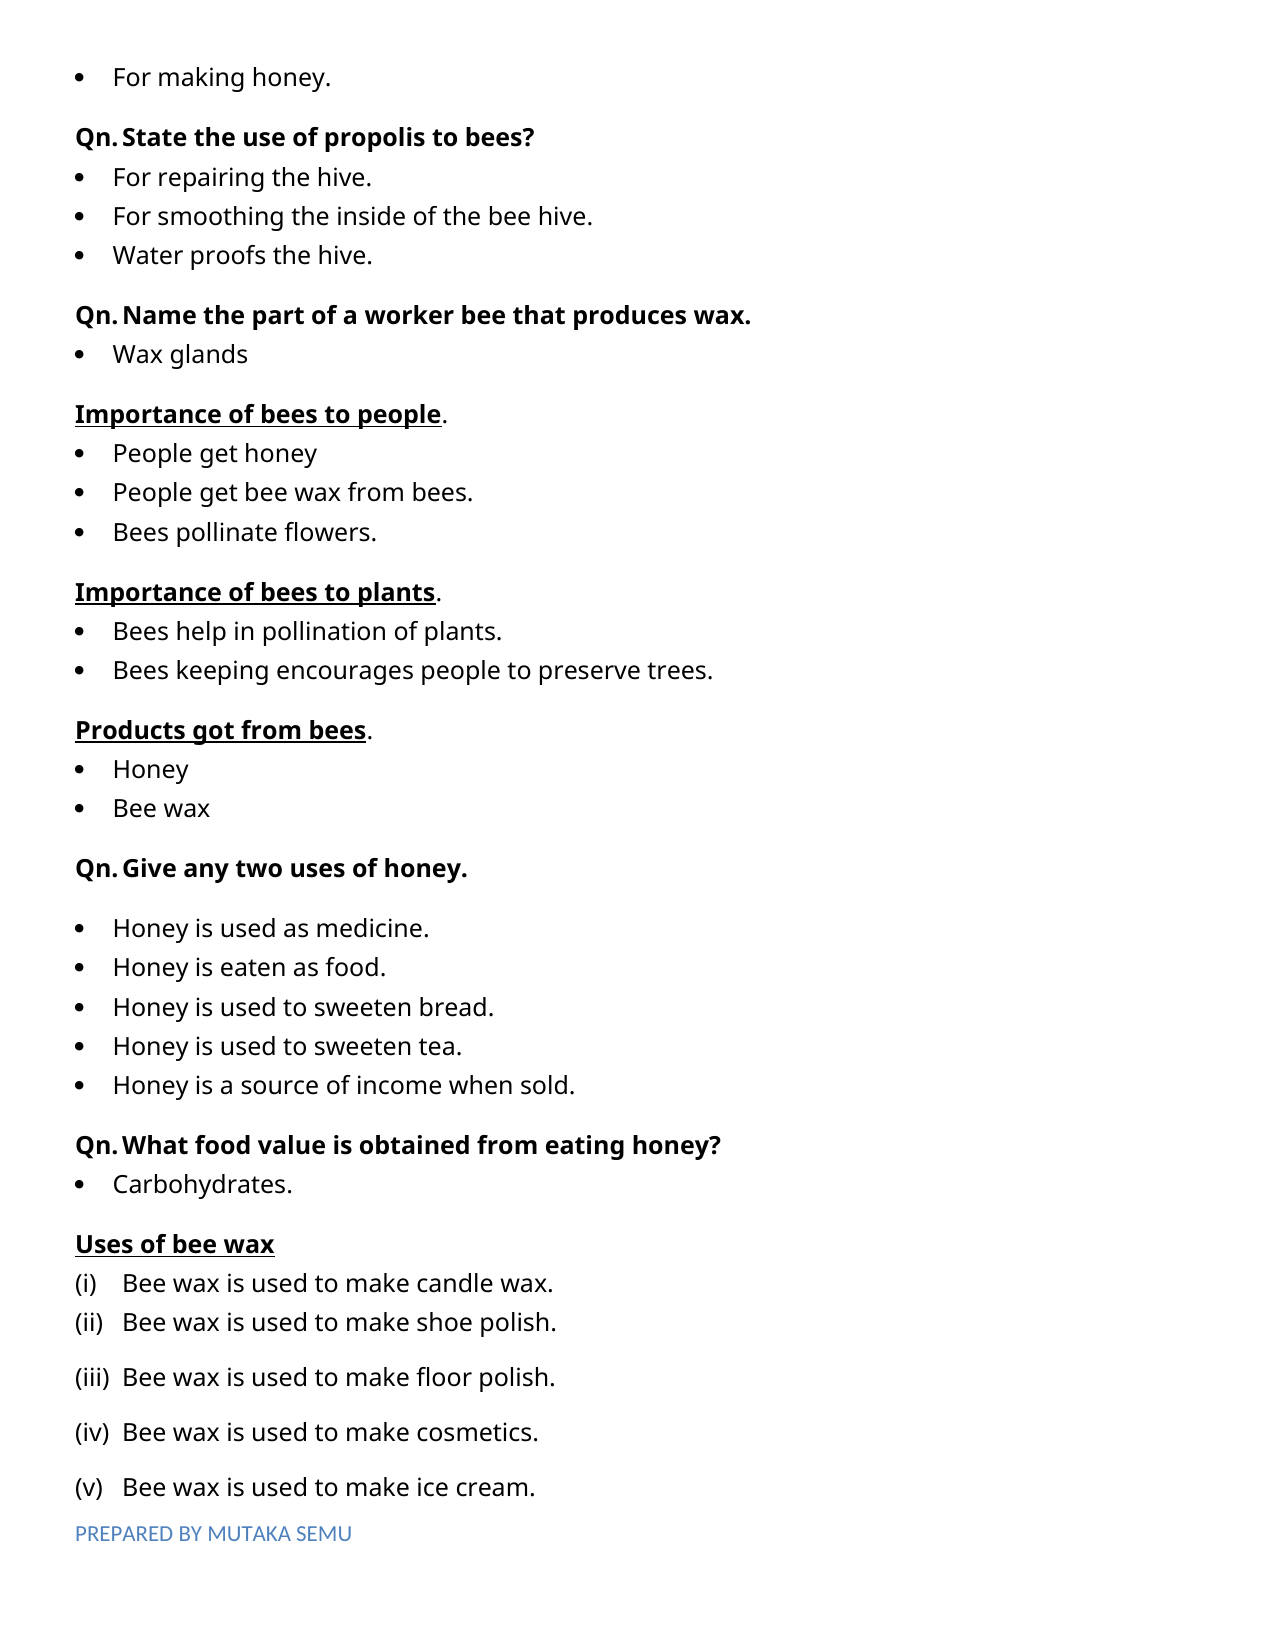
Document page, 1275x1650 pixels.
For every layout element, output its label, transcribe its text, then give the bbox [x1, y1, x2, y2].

list People get bee wax from bees. [75, 475, 1215, 509]
list Bees help in pollination of plants. [75, 613, 1215, 647]
list Bees keeping encourages people to preserve trees. [75, 652, 1215, 687]
list Honey [75, 752, 1215, 786]
text (iv) Bee wax is used to make cosmetics. [75, 1415, 1215, 1449]
list Bee wax [75, 791, 1215, 825]
text Qn. Give any two uses of honey. [75, 851, 1215, 885]
list Water proofs the hive. [75, 237, 1215, 272]
list For smoothing the inside of the bee hive. [75, 198, 1215, 232]
text (iii) Bee wax is used to make floor polish. [75, 1360, 1215, 1394]
text Qn. Name the part of a worker bee that produces wax. [75, 297, 1215, 332]
text (ii) Bee wax is used to make shoe polish. [75, 1305, 1215, 1339]
list Honey is used to sweeten bread. [75, 989, 1215, 1023]
list Wax glands [75, 337, 1215, 371]
list Honey is used as medicine. [75, 911, 1215, 945]
text (i) Bee wax is used to make candle wax. [75, 1266, 1215, 1300]
text Qn. State the use of propolis to bees? [75, 120, 1215, 154]
list For making honey. [75, 60, 1215, 94]
text Importance of bees to people. [75, 397, 1215, 431]
list People get honey [75, 436, 1215, 470]
text (v) Bee wax is used to make ice cream. [75, 1470, 1215, 1504]
list Bees pollinate flowers. [75, 514, 1215, 548]
list Carbohydrates. [75, 1167, 1215, 1201]
text Uses of bee wax [75, 1227, 1215, 1261]
list Honey is a source of income when sold. [75, 1067, 1215, 1102]
text Qn. What food value is obtained from eating honey? [75, 1127, 1215, 1162]
text Importance of bees to plants. [75, 574, 1215, 608]
list Honey is eaten as food. [75, 950, 1215, 984]
list Honey is used to sweeten tea. [75, 1028, 1215, 1062]
list For repairing the hive. [75, 159, 1215, 193]
text Products got from bees. [75, 712, 1215, 747]
